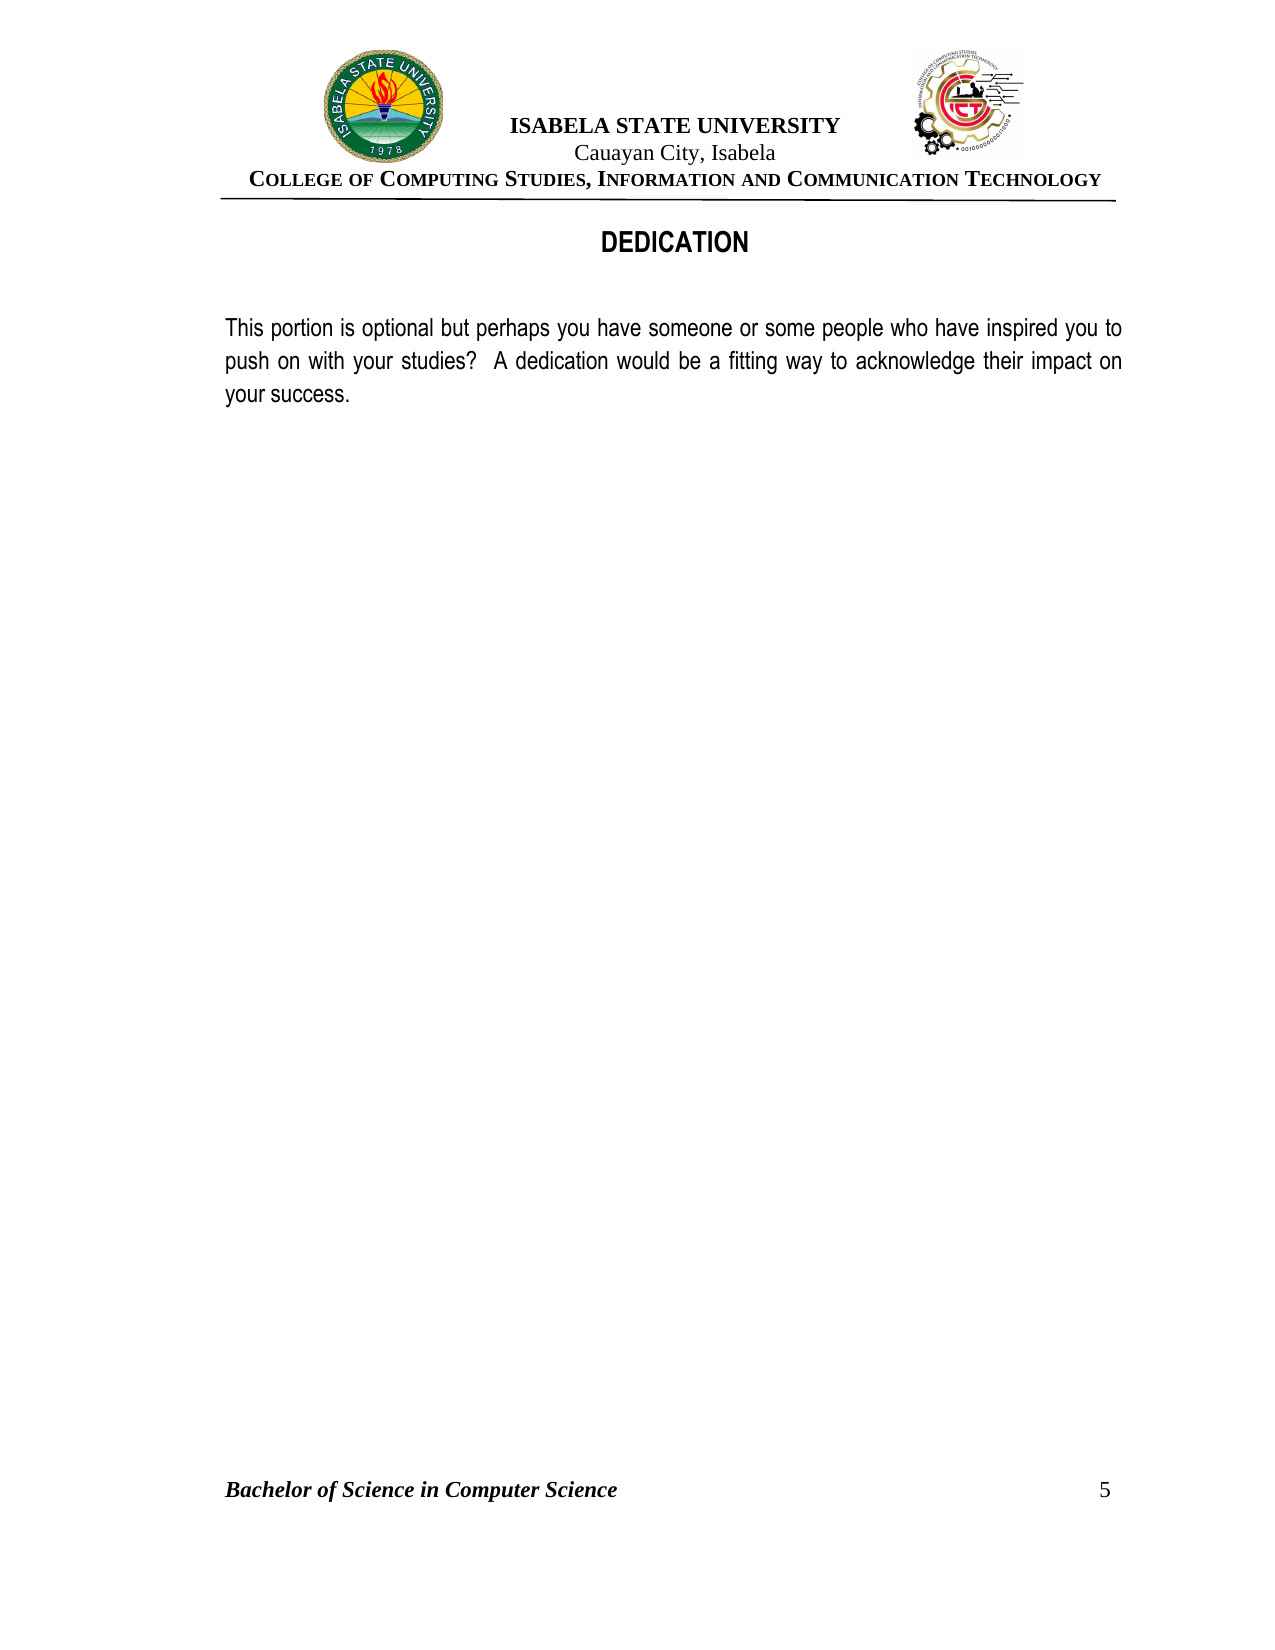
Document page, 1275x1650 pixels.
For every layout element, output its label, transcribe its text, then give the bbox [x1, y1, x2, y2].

text This portion is optional but perhaps you have someone or some people who have inspired you to push on with your studies? A dedication would be a fitting way to acknowledge their impact on your success. [225, 313, 1125, 408]
picture [323, 49, 443, 163]
title DEDICATION [225, 225, 1125, 258]
picture [907, 47, 1027, 160]
